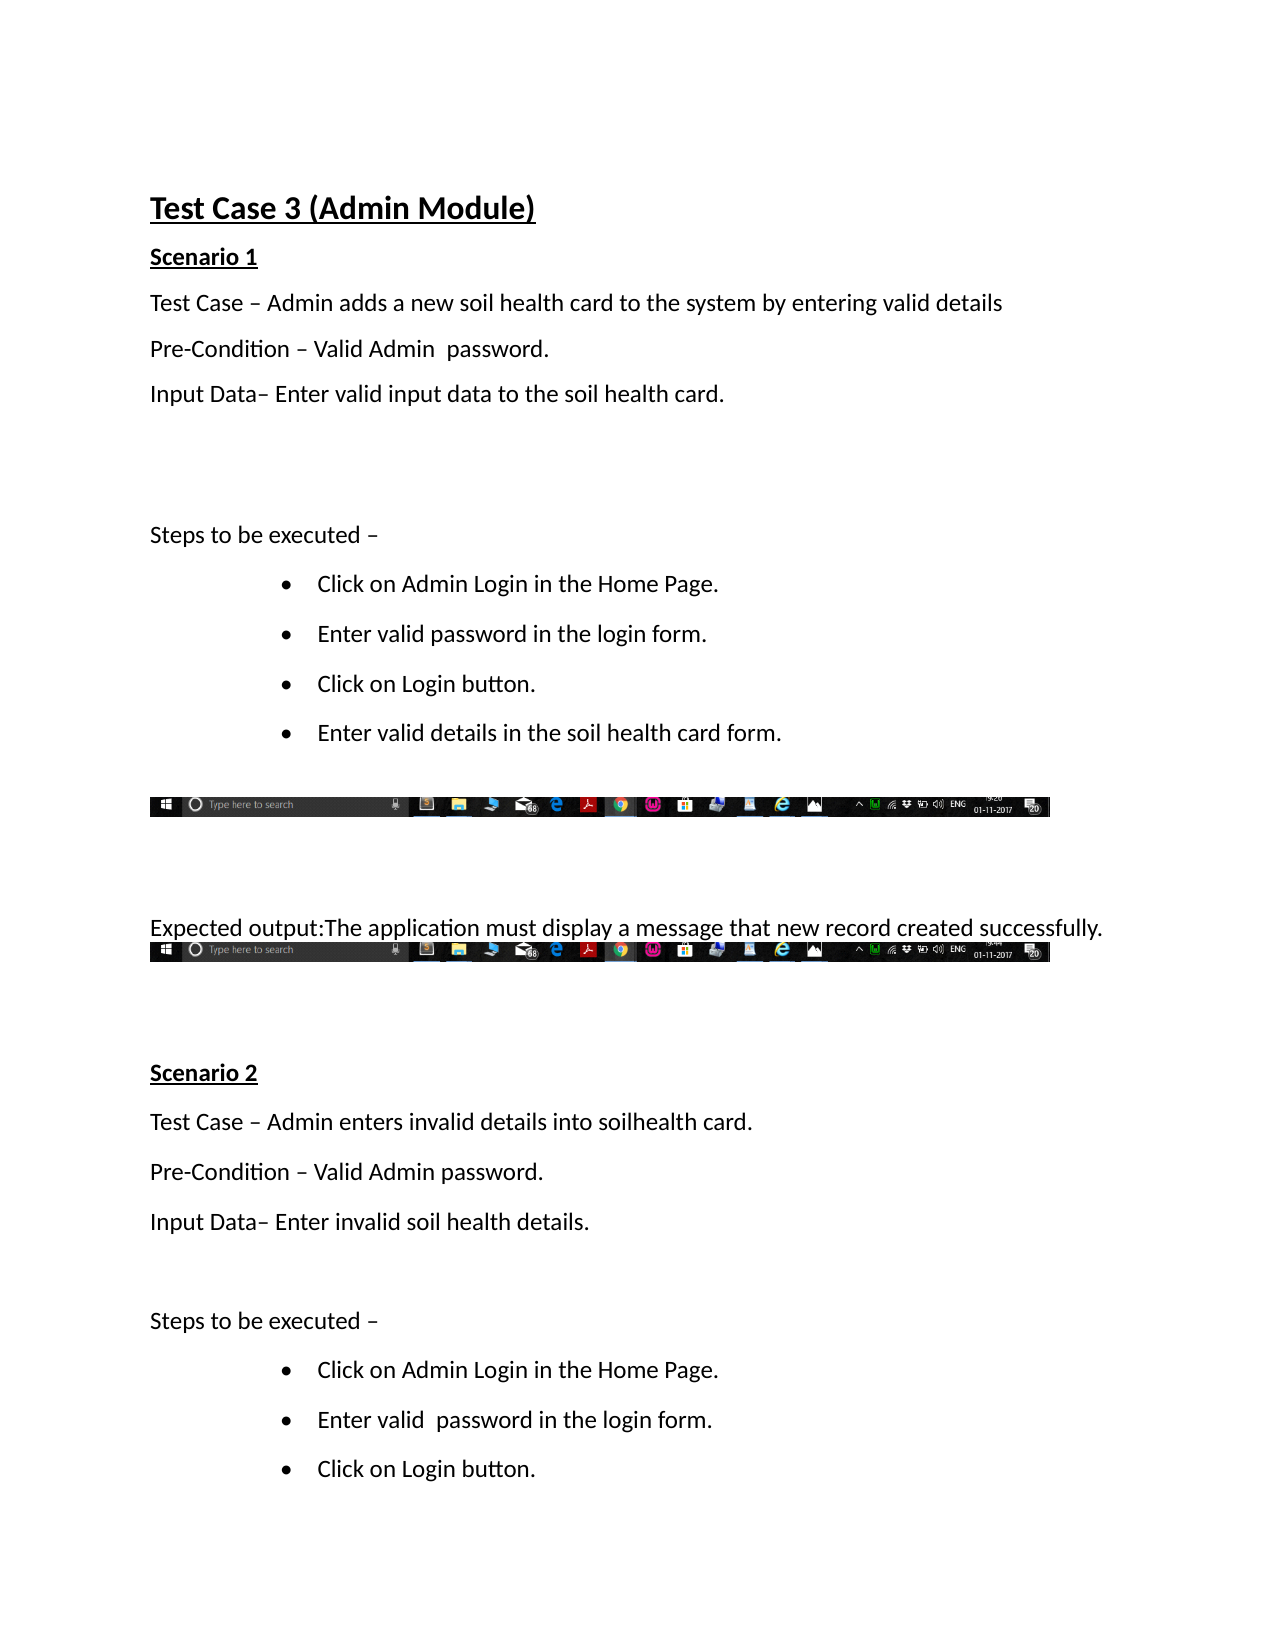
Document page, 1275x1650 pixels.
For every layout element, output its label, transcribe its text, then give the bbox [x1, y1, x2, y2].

list Click on Admin Login in the Home Page. [280, 1356, 1125, 1384]
list Click on Admin Login in the Home Page. [280, 570, 1125, 599]
text Steps to be executed – [150, 1306, 1125, 1335]
list Click on Login button. [280, 669, 1125, 698]
text Expected output:The application must display a message that new record created successfully. [150, 913, 1125, 942]
text Pre-Condition – Valid Admin password. [150, 1157, 1125, 1186]
text Input Data– Enter invalid soil health details. [150, 1207, 1125, 1236]
list Enter valid details in the soil health card form. [280, 719, 1125, 747]
text Test Case 3 (Admin Module) [150, 199, 313, 222]
text Test Case – Admin enters invalid details into soilhealth card. [150, 1108, 1125, 1137]
text Pre-Condition – Valid Admin password. [150, 337, 1125, 362]
text Test Case – Admin adds a new soil health card to the system by entering valid details [150, 291, 1125, 316]
text Input Data– Enter valid input data to the soil health card. [150, 383, 1125, 408]
list Enter valid password in the login form. [280, 1405, 1125, 1434]
text Steps to be executed – [150, 520, 1125, 549]
list Click on Login button. [280, 1455, 1125, 1484]
text Test Case 3 (Admin Module) [530, 199, 1125, 224]
text Scenario 1 [150, 245, 1125, 270]
text Test Case 3 (Admin Module) [314, 199, 530, 222]
list Enter valid password in the login form. [280, 619, 1125, 648]
text Scenario 2 [150, 1058, 1125, 1087]
